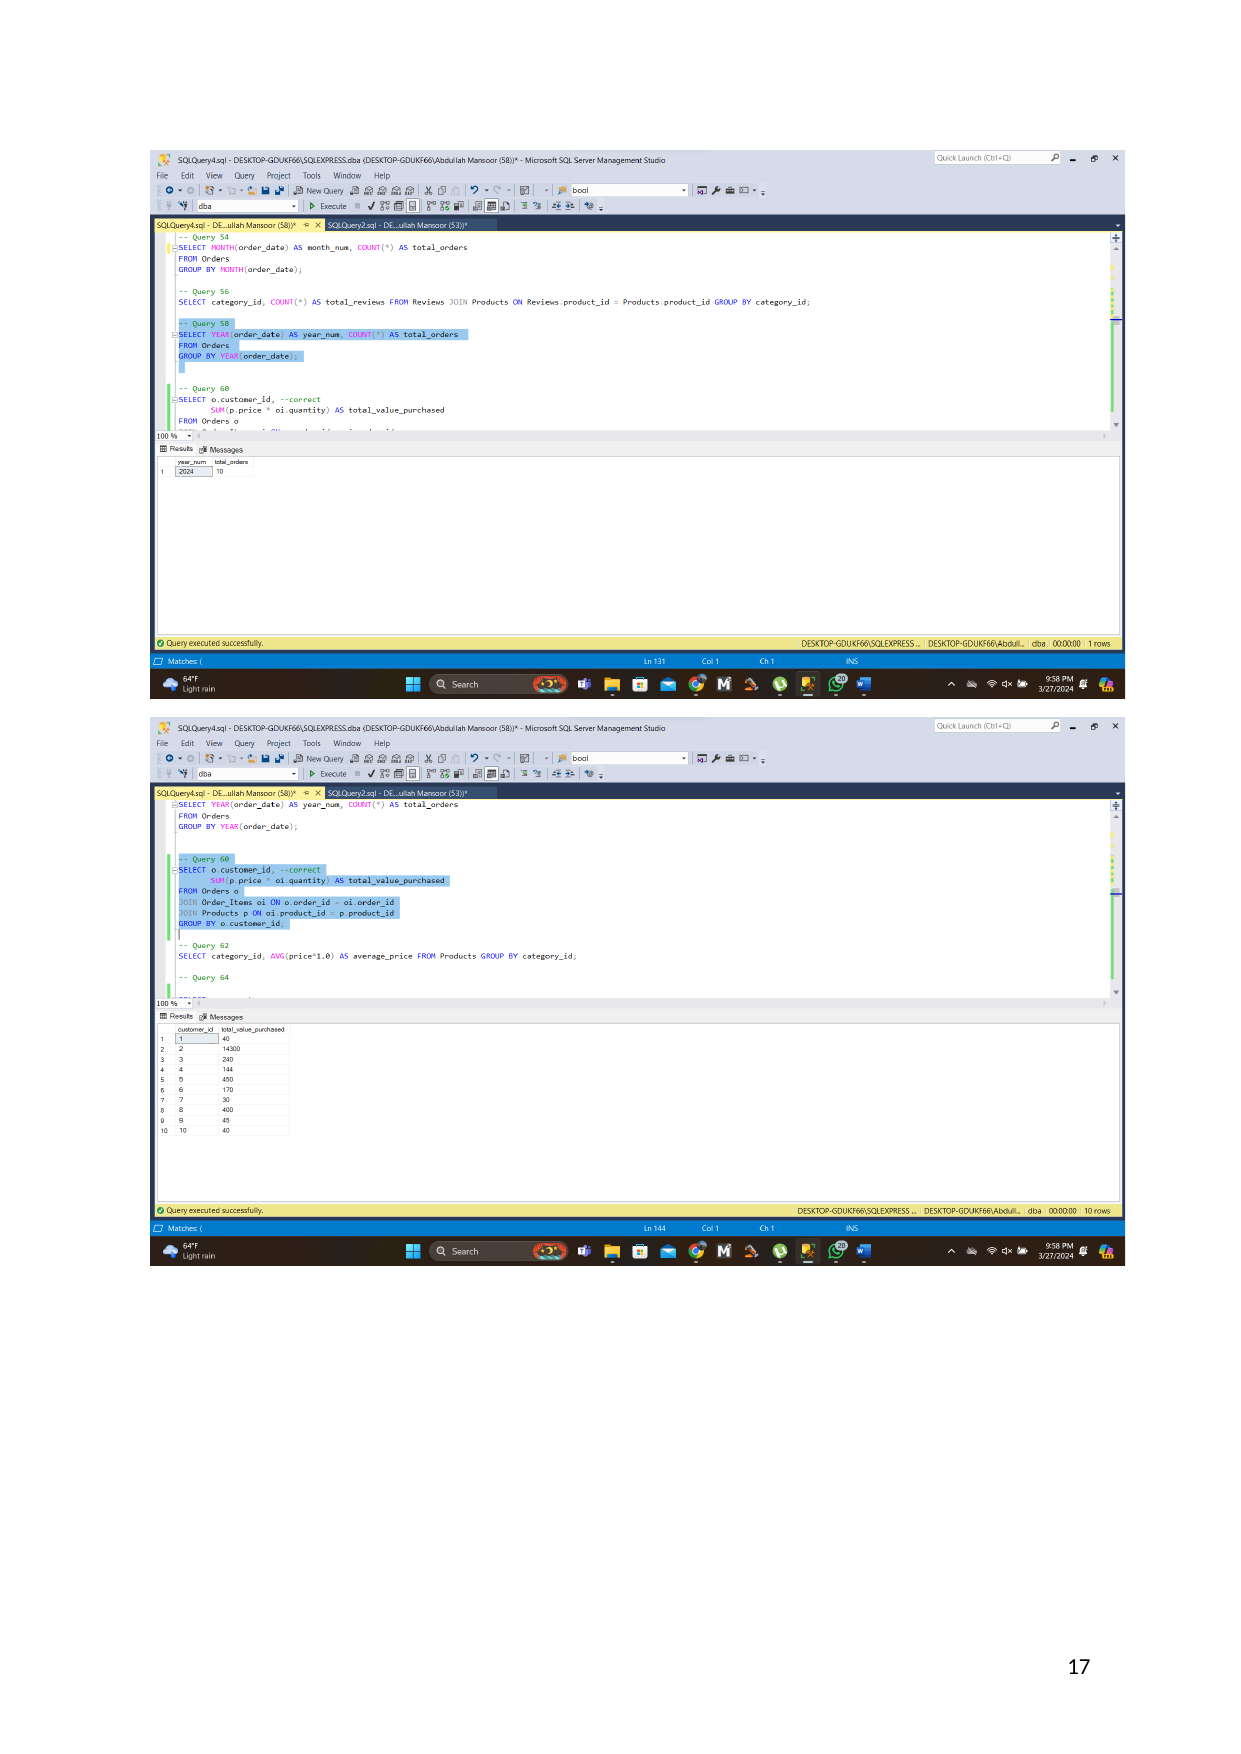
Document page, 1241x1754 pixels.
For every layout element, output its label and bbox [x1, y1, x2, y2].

picture [150, 150, 1125, 699]
picture [150, 717, 1125, 1266]
